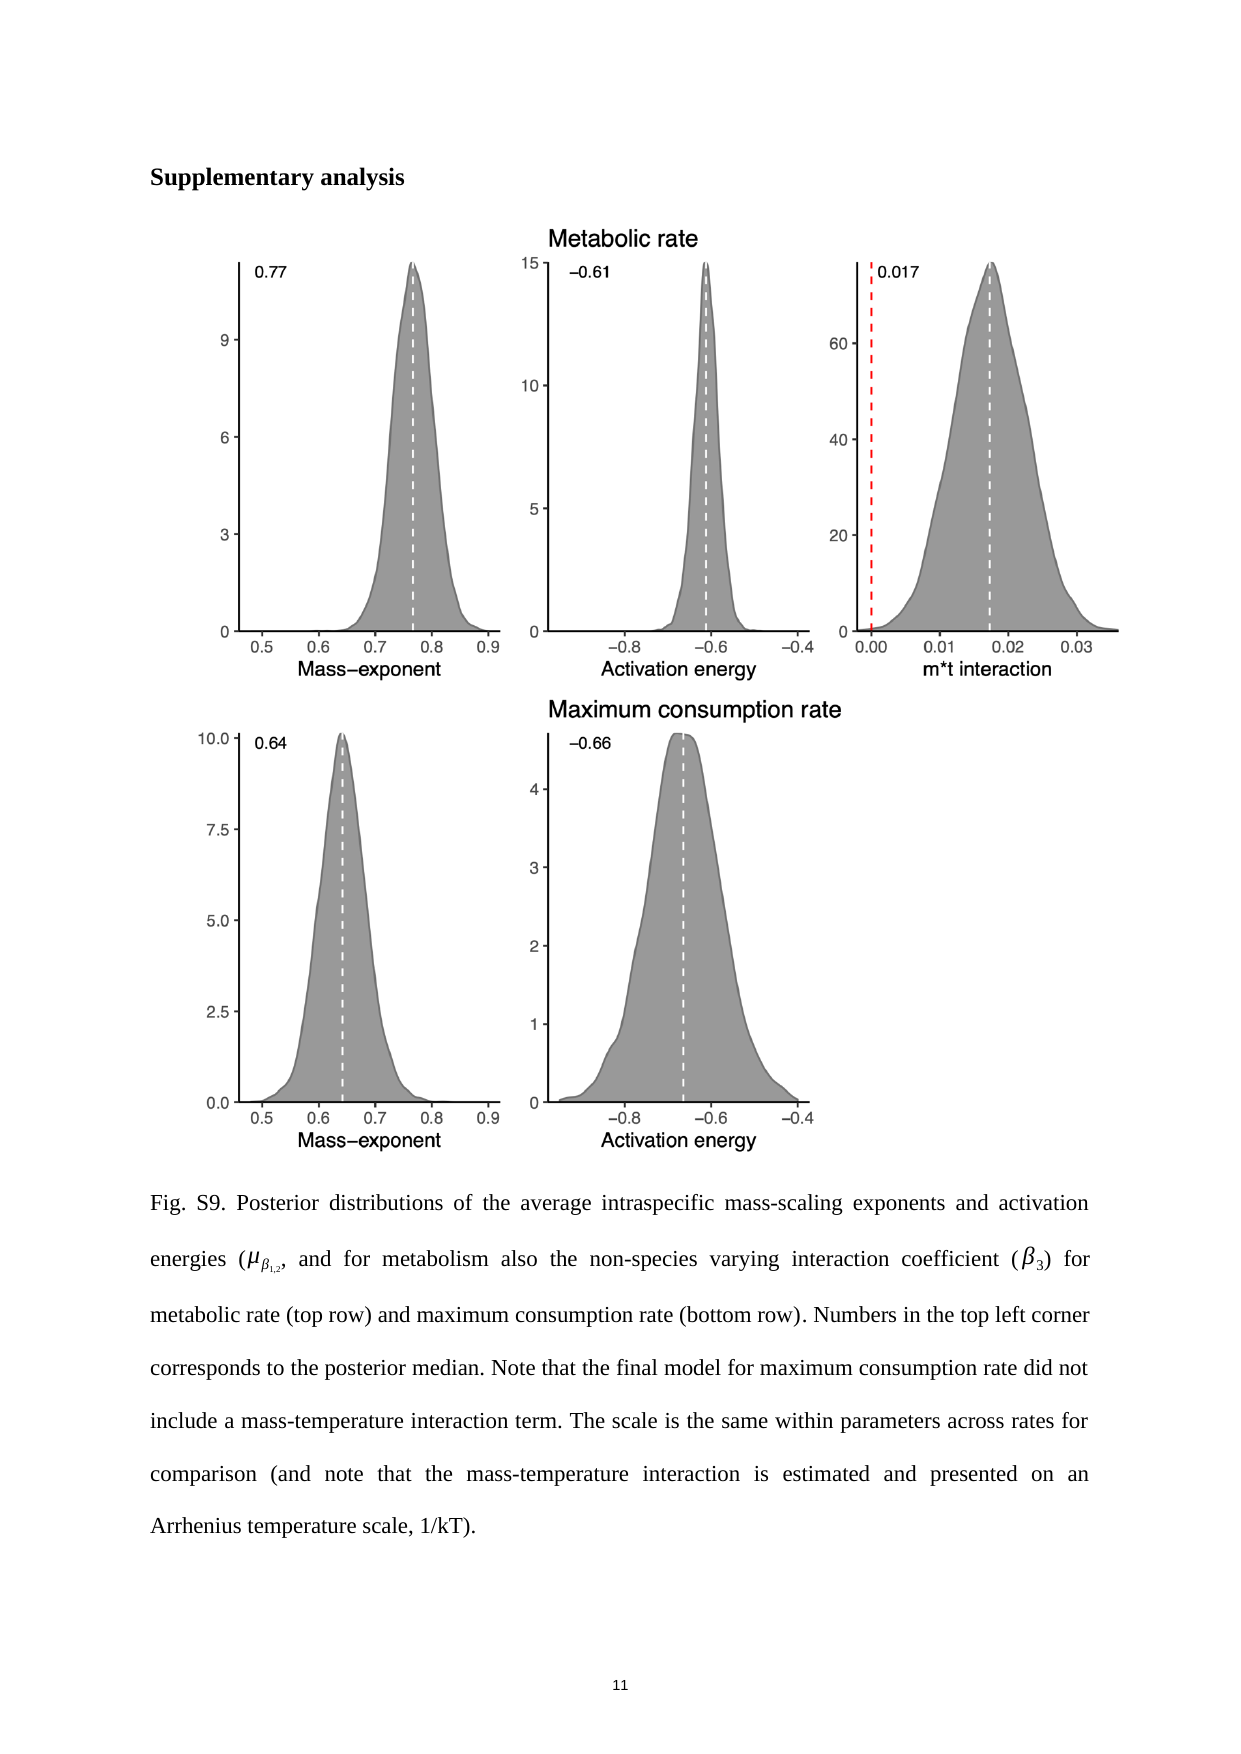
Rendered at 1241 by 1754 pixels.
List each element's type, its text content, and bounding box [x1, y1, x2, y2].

subtitle Supplementary analysis [150, 162, 1090, 191]
picture [187, 220, 1128, 1161]
text Fig. S9. Posterior distributions of the average intraspecific mass-scaling exponents and activation energies (, and for metabolism also the non-species varying interaction coefficient () for metabolic rate (top row) and maximum consumption rate (bottom row). Numbers in the top left corner corresponds to the posterior median. Note that the final model for maximum consumption rate did not include a mass-temperature interaction term. The scale is the same within parameters across rates for comparison (and note that the mass-temperature interaction is estimated and presented on an Arrhenius temperature scale, 1/kT). [150, 1189, 1090, 1539]
